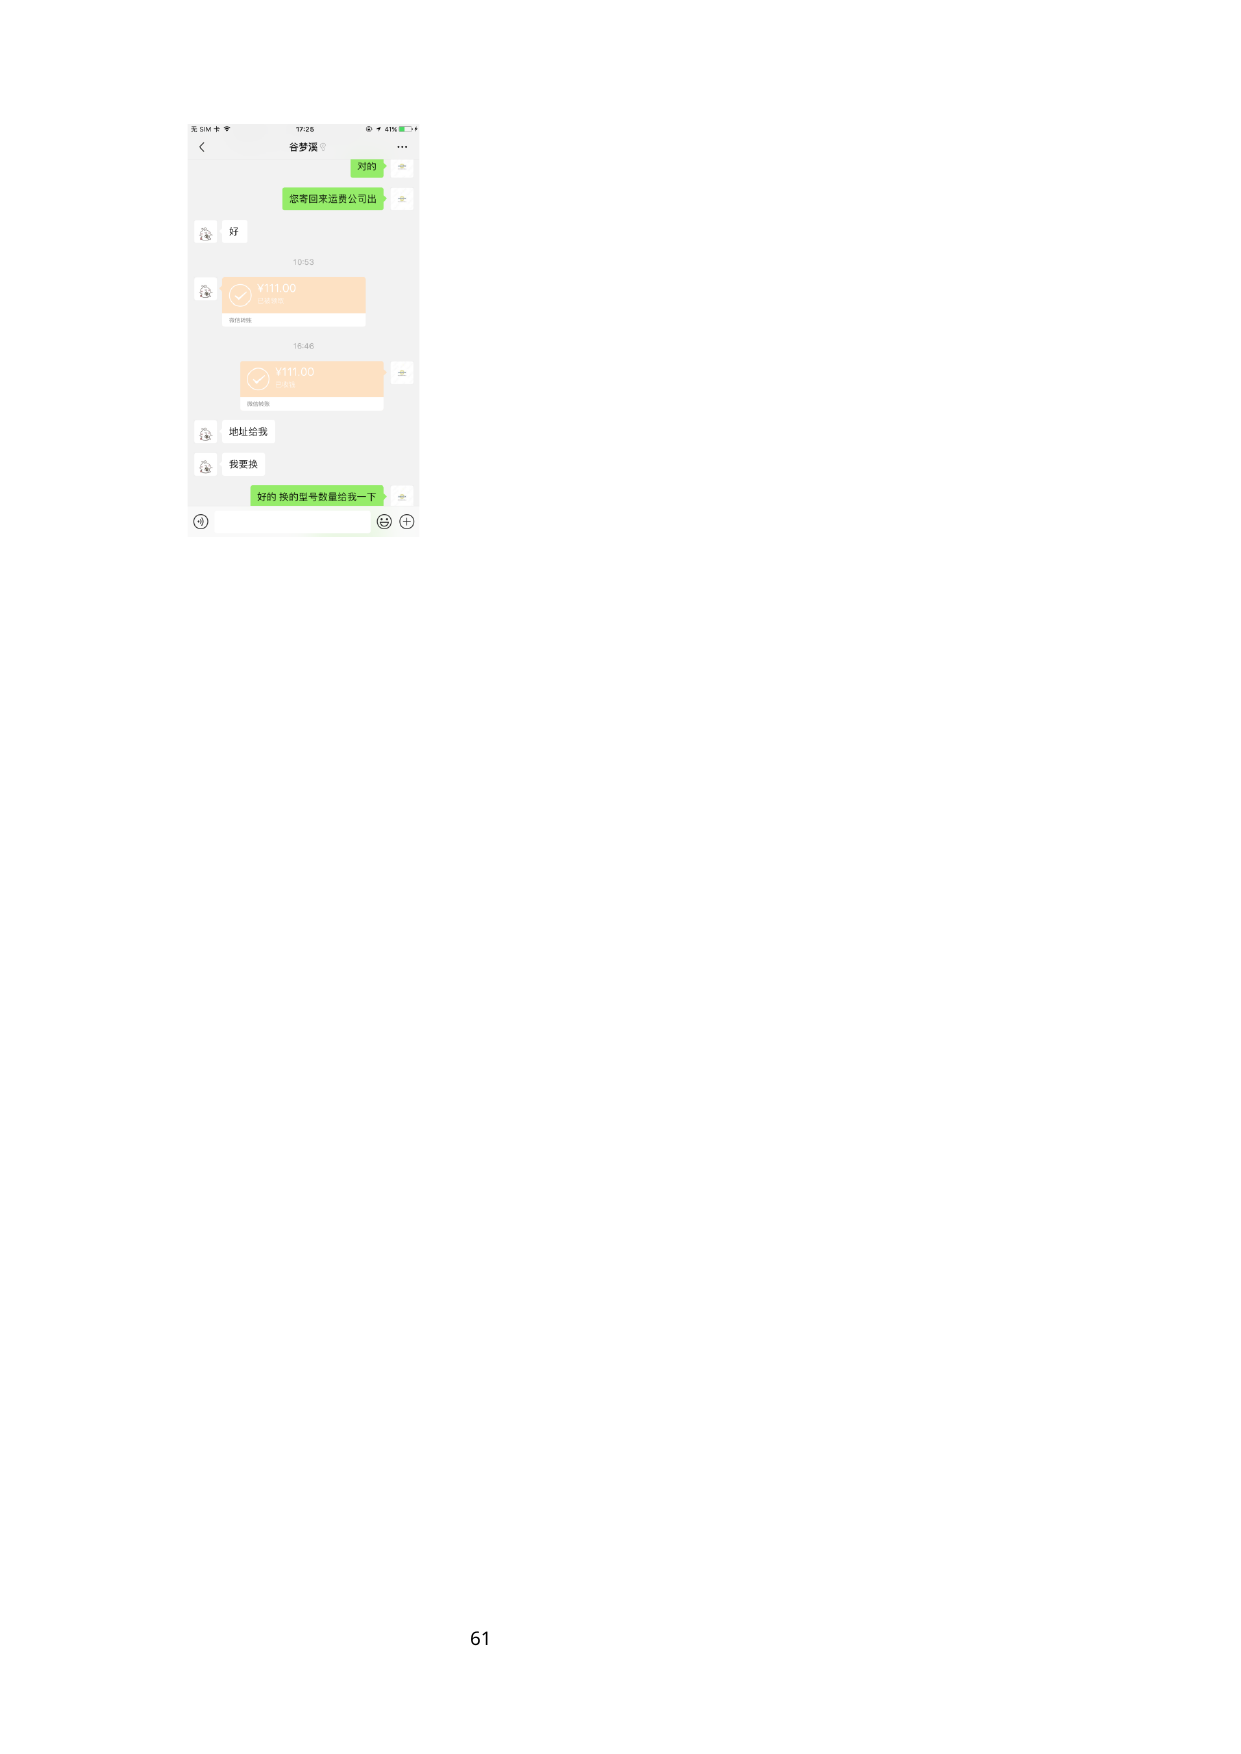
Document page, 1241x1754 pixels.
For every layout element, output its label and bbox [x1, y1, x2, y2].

picture [187, 124, 420, 537]
